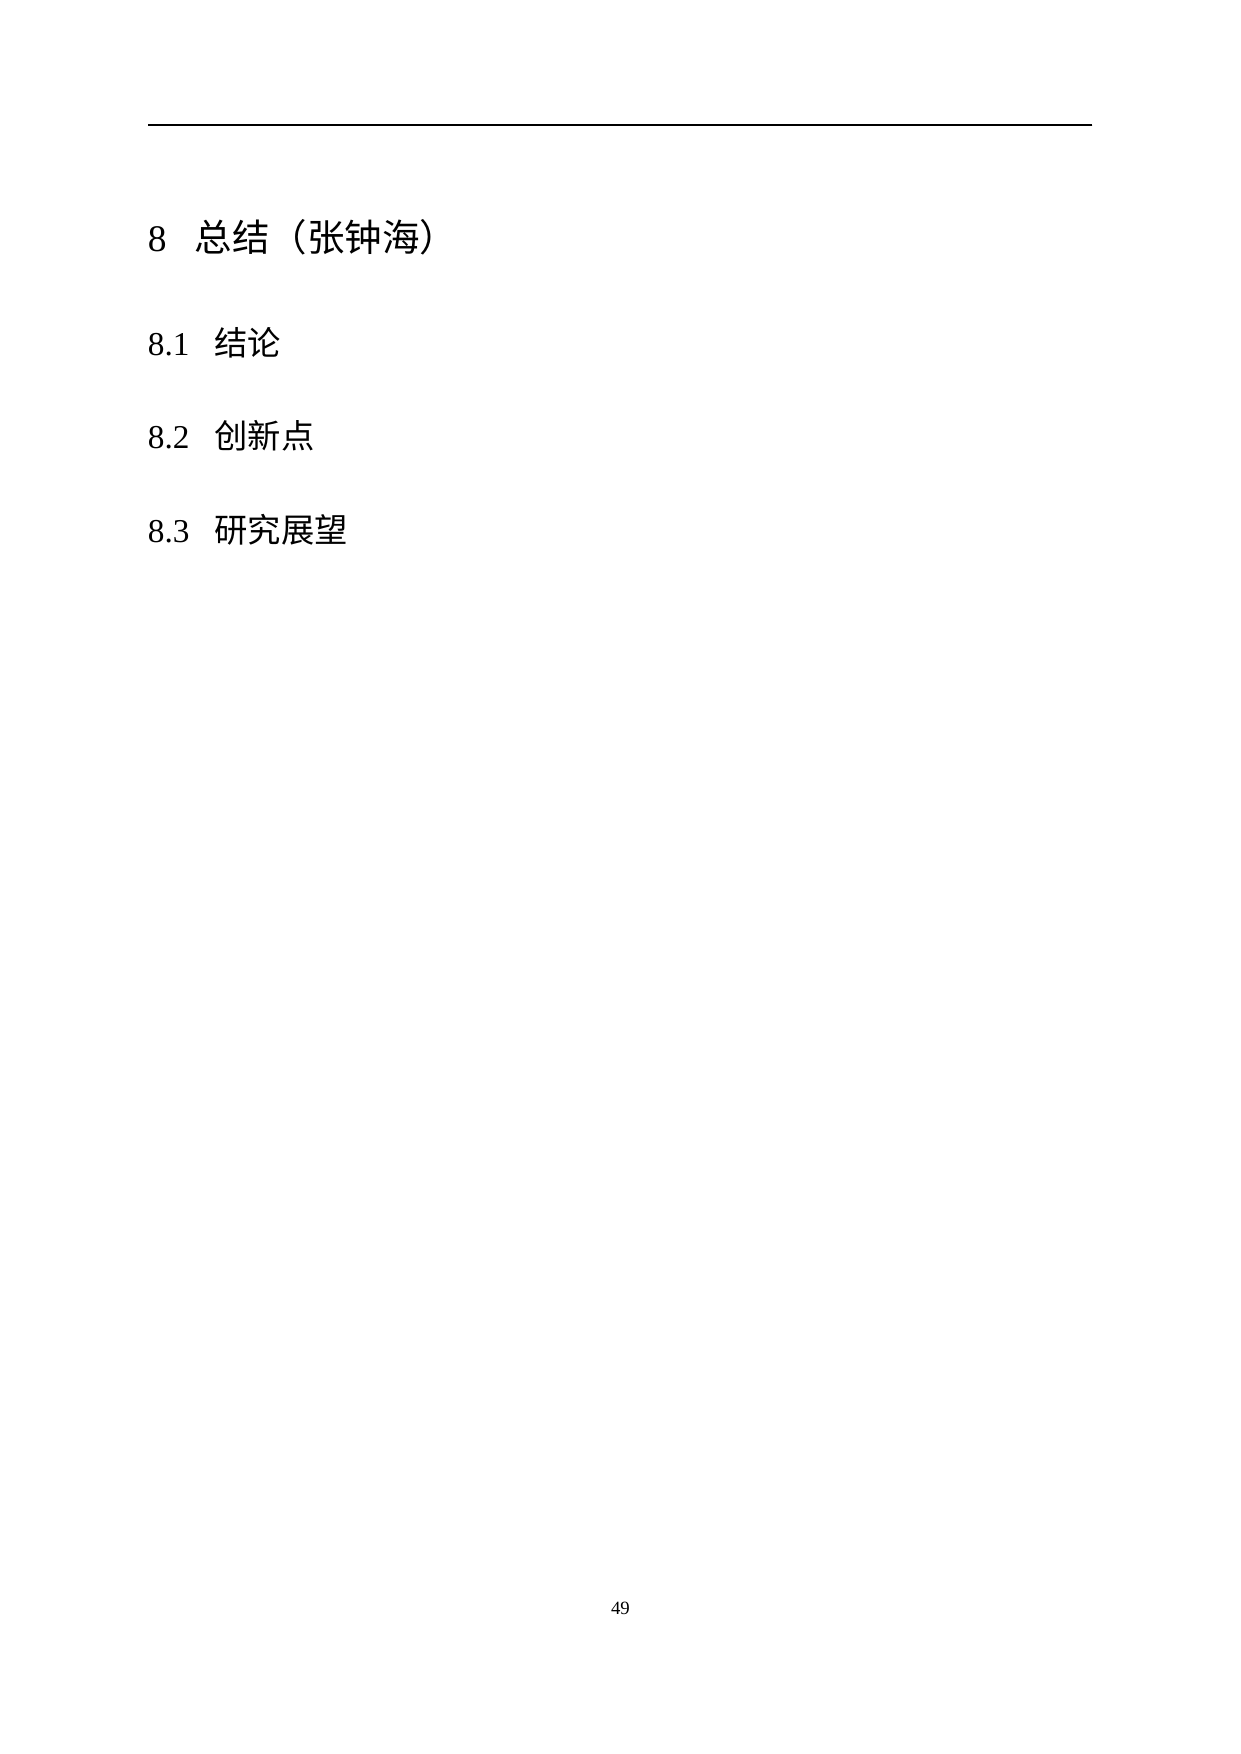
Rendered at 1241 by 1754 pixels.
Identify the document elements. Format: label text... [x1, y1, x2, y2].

subtitle 研究展望 [148, 487, 1092, 568]
subtitle 创新点 [148, 394, 1092, 475]
subtitle 总结（张钟海） [148, 195, 1092, 276]
subtitle 结论 [148, 301, 1092, 381]
